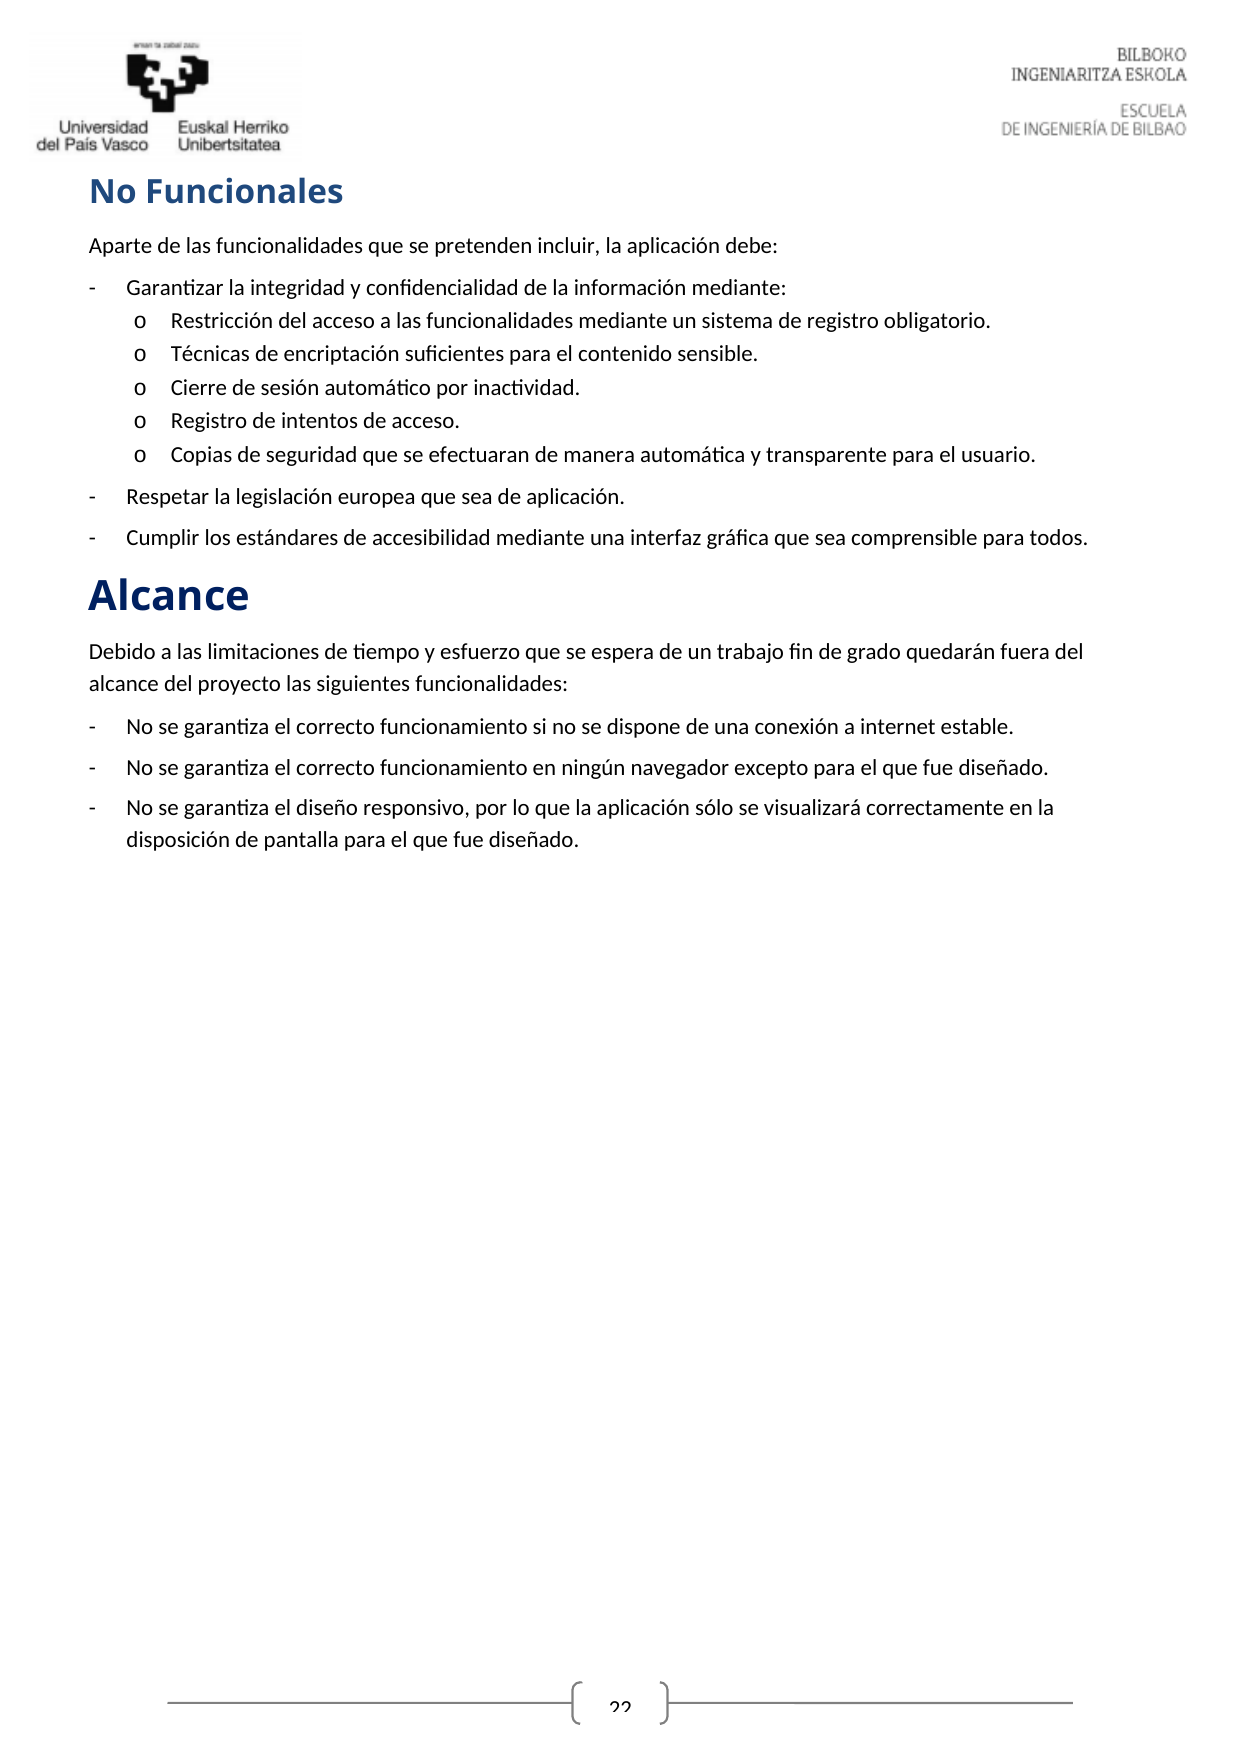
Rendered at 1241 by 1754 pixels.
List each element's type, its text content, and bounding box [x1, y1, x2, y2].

picture [29, 25, 1213, 162]
list Garantizar la integridad y confidencialidad de la información mediante: [89, 273, 1152, 302]
list No se garantiza el correcto funcionamiento en ningún navegador excepto para el que fue diseñado. [89, 753, 1152, 781]
subtitle No Funcionales [89, 102, 1152, 214]
list Registro de intentos de acceso. [133, 406, 1152, 436]
list Respetar la legislación europea que sea de aplicación. [89, 482, 1152, 510]
subtitle Alcance [89, 566, 1152, 622]
list Copias de seguridad que se efectuaran de manera automática y transparente para el usuario. [133, 440, 1152, 469]
text Aparte de las funcionalidades que se pretenden incluir, la aplicación debe: [89, 231, 1152, 259]
list Técnicas de encriptación suficientes para el contenido sensible. [133, 339, 1152, 368]
text Debido a las limitaciones de tiempo y esfuerzo que se espera de un trabajo fin de grado quedarán fuera del alcance del proyecto las siguientes funcionalidades: [89, 637, 1152, 697]
list Cierre de sesión automático por inactividad. [133, 373, 1152, 402]
list Restricción del acceso a las funcionalidades mediante un sistema de registro obligatorio. [133, 306, 1152, 335]
list No se garantiza el diseño responsivo, por lo que la aplicación sólo se visualizará correctamente en la disposición de pantalla para el que fue diseñado. [89, 793, 1152, 854]
list No se garantiza el correcto funcionamiento si no se dispone de una conexión a internet estable. [89, 712, 1152, 740]
list Cumplir los estándares de accesibilidad mediante una interfaz gráfica que sea comprensible para todos. [89, 523, 1152, 551]
